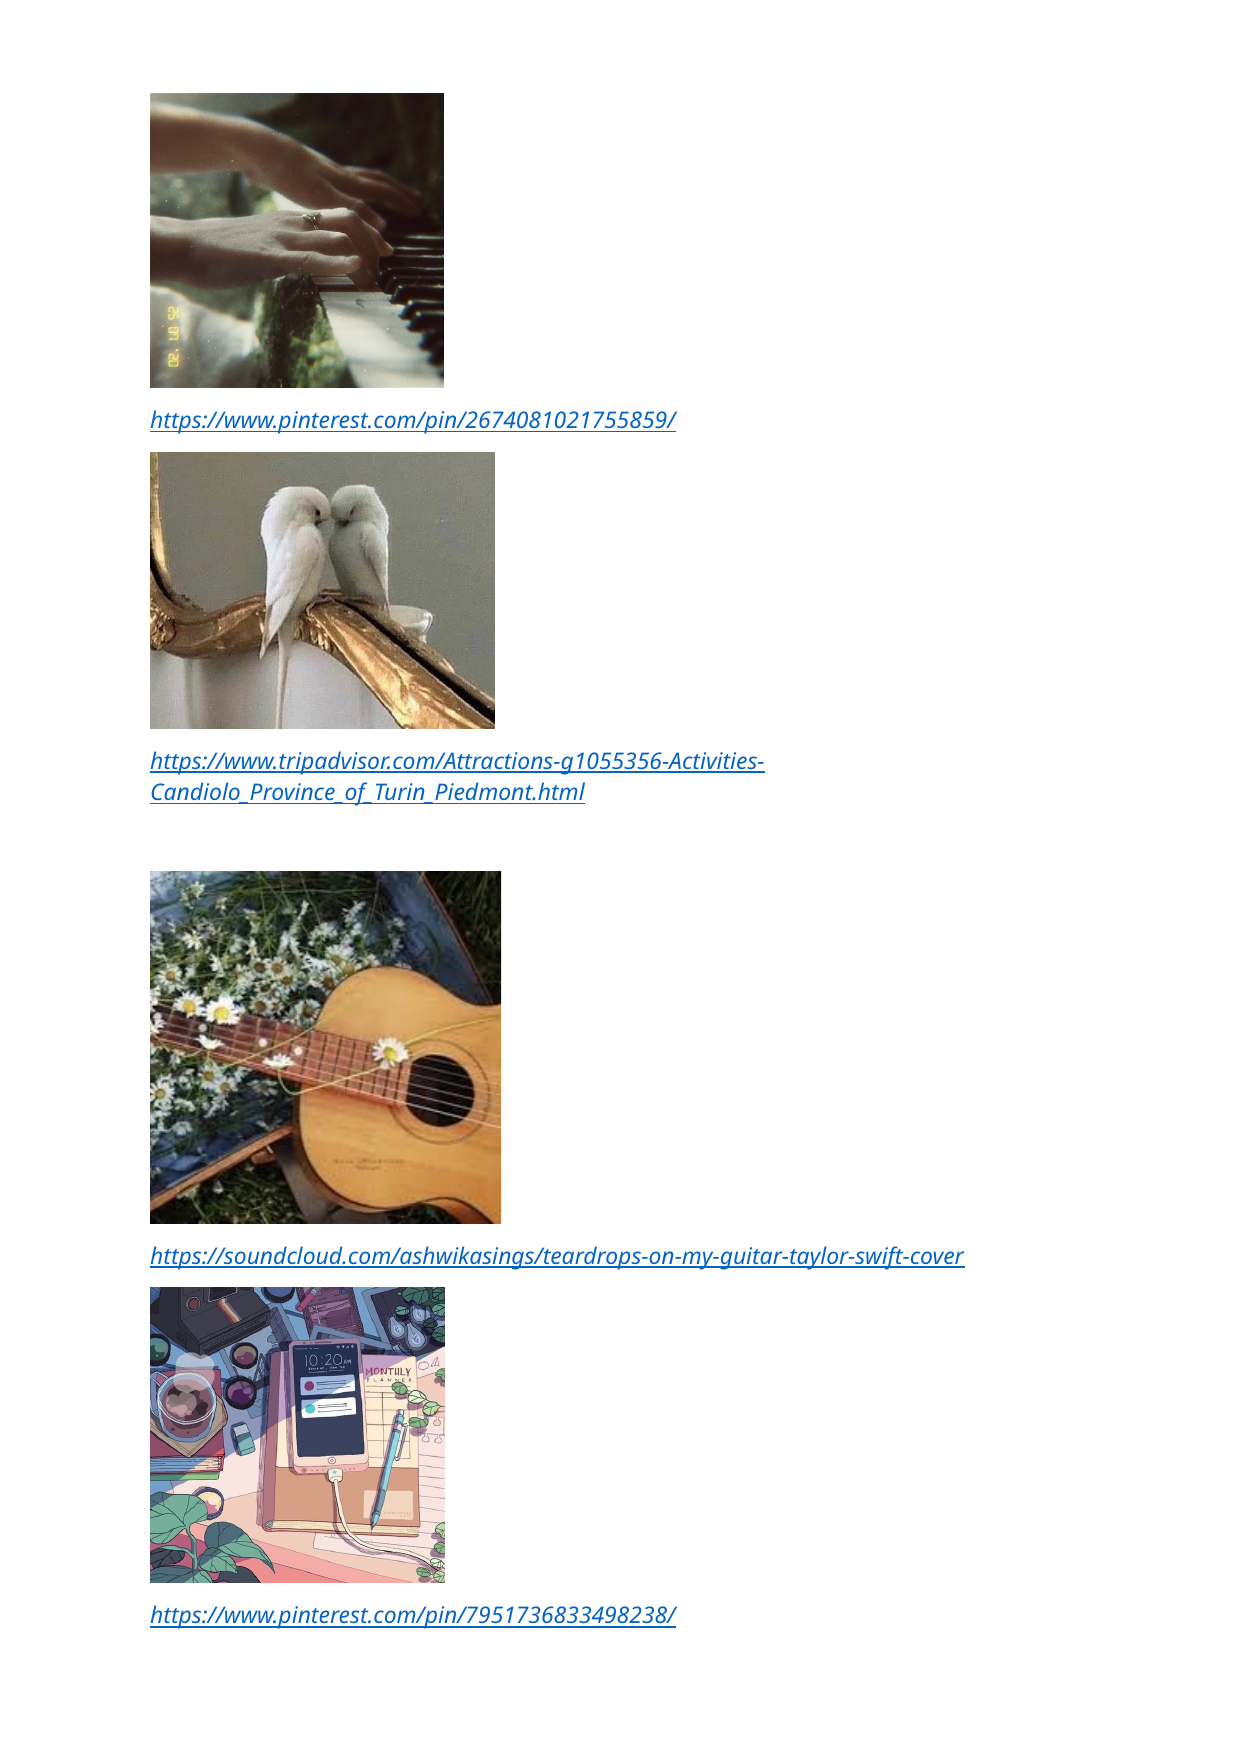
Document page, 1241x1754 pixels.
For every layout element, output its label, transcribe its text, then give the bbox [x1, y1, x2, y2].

picture [150, 452, 495, 729]
text https://www.pinterest.com/pin/7951736833498238/ [150, 1599, 1090, 1631]
text https://www.tripadvisor.com/Attractions-g1055356-Activities-Candiolo_Province_of_Turin_Piedmont.html [150, 745, 1090, 807]
text https://soundcloud.com/ashwikasings/teardrops-on-my-guitar-taylor-swift-cover [150, 1240, 1090, 1271]
text https://www.pinterest.com/pin/2674081021755859/ [150, 404, 1090, 435]
picture [150, 1287, 445, 1583]
picture [150, 93, 444, 388]
picture [150, 871, 502, 1224]
